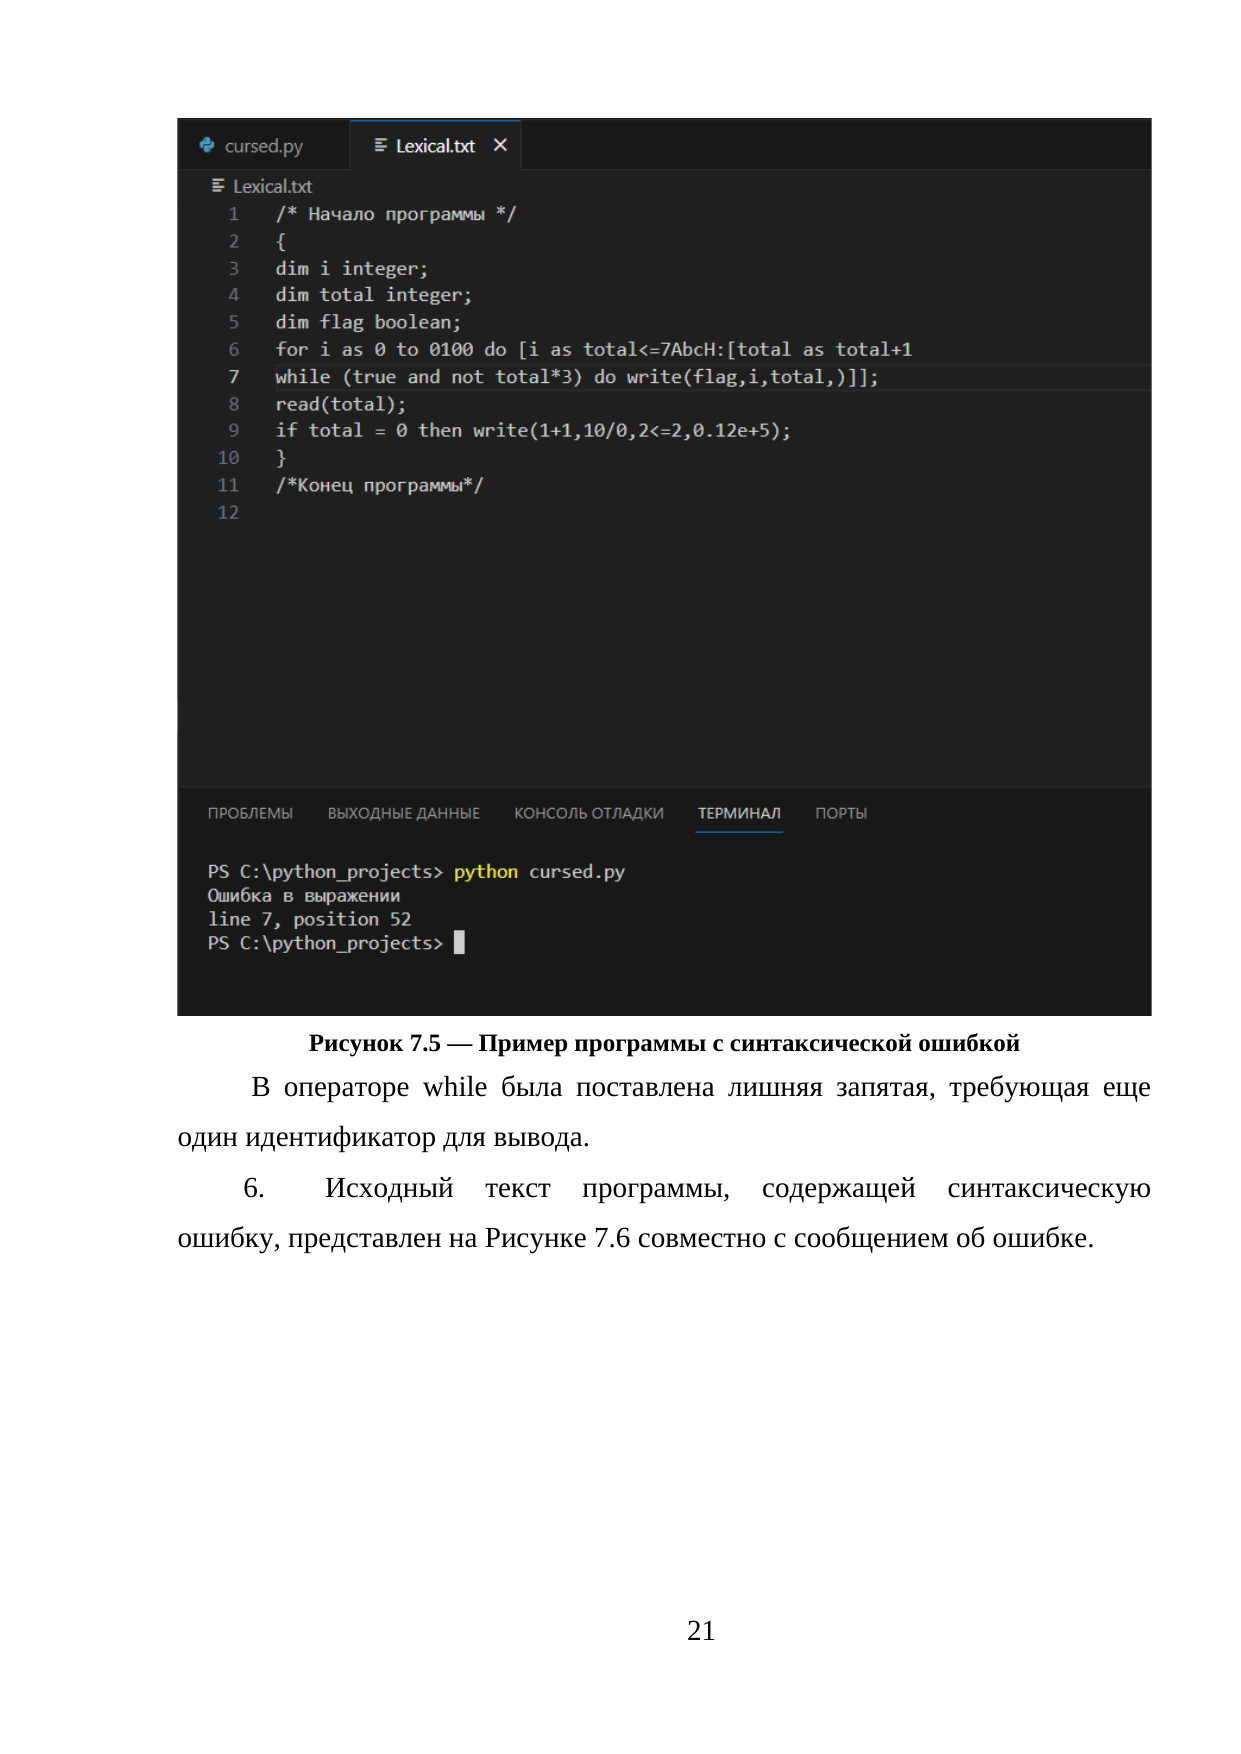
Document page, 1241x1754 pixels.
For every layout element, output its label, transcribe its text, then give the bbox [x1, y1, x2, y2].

text Рисунок 7.5 — Пример программы с синтаксической ошибкой [177, 1028, 1152, 1057]
text В операторе while была поставлена лишняя запятая, требующая еще один идентификатор для вывода. [177, 1069, 1152, 1153]
picture [177, 118, 1152, 1016]
list Исходный текст программы, содержащей синтаксическую ошибку, представлен на Рисунке 7.6 совместно с сообщением об ошибке. [177, 1170, 1152, 1254]
